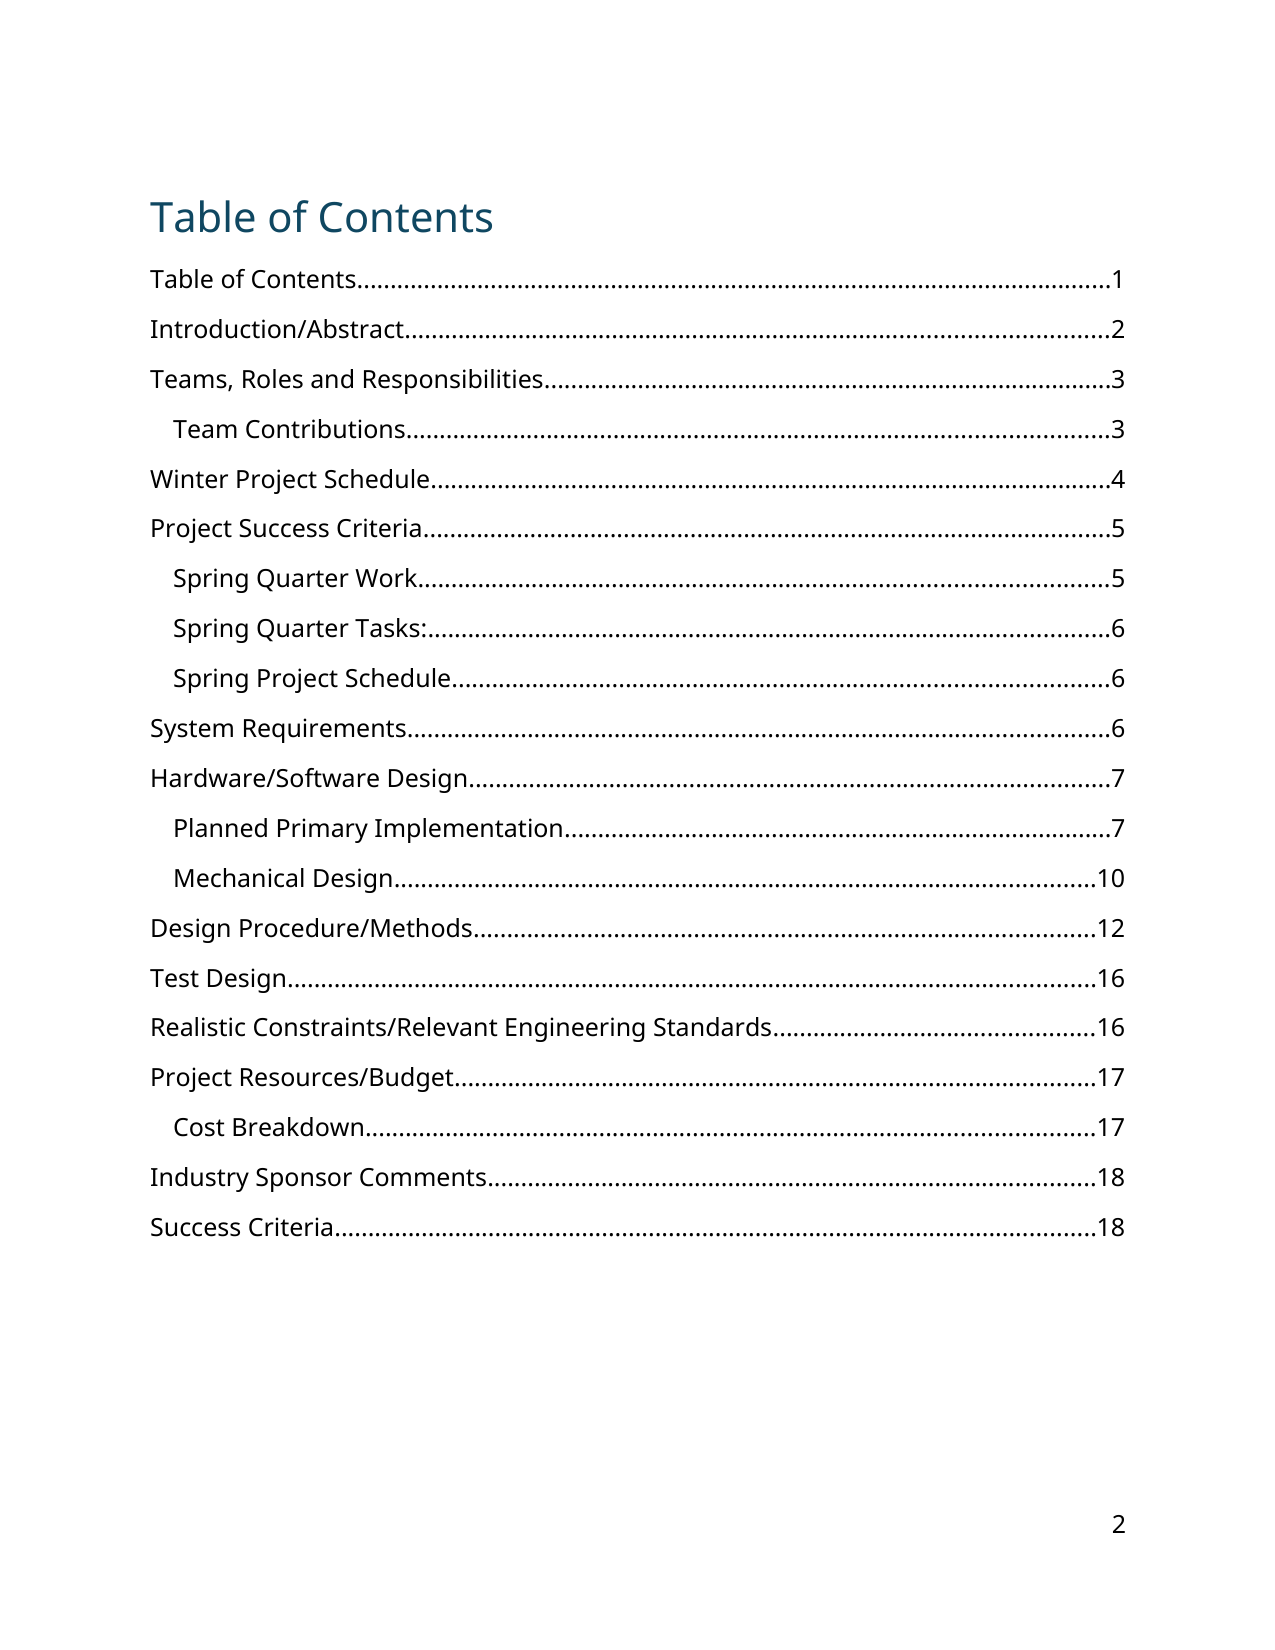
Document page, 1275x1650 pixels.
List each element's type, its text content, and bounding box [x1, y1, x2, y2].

subtitle Table of Contents [150, 187, 1125, 244]
